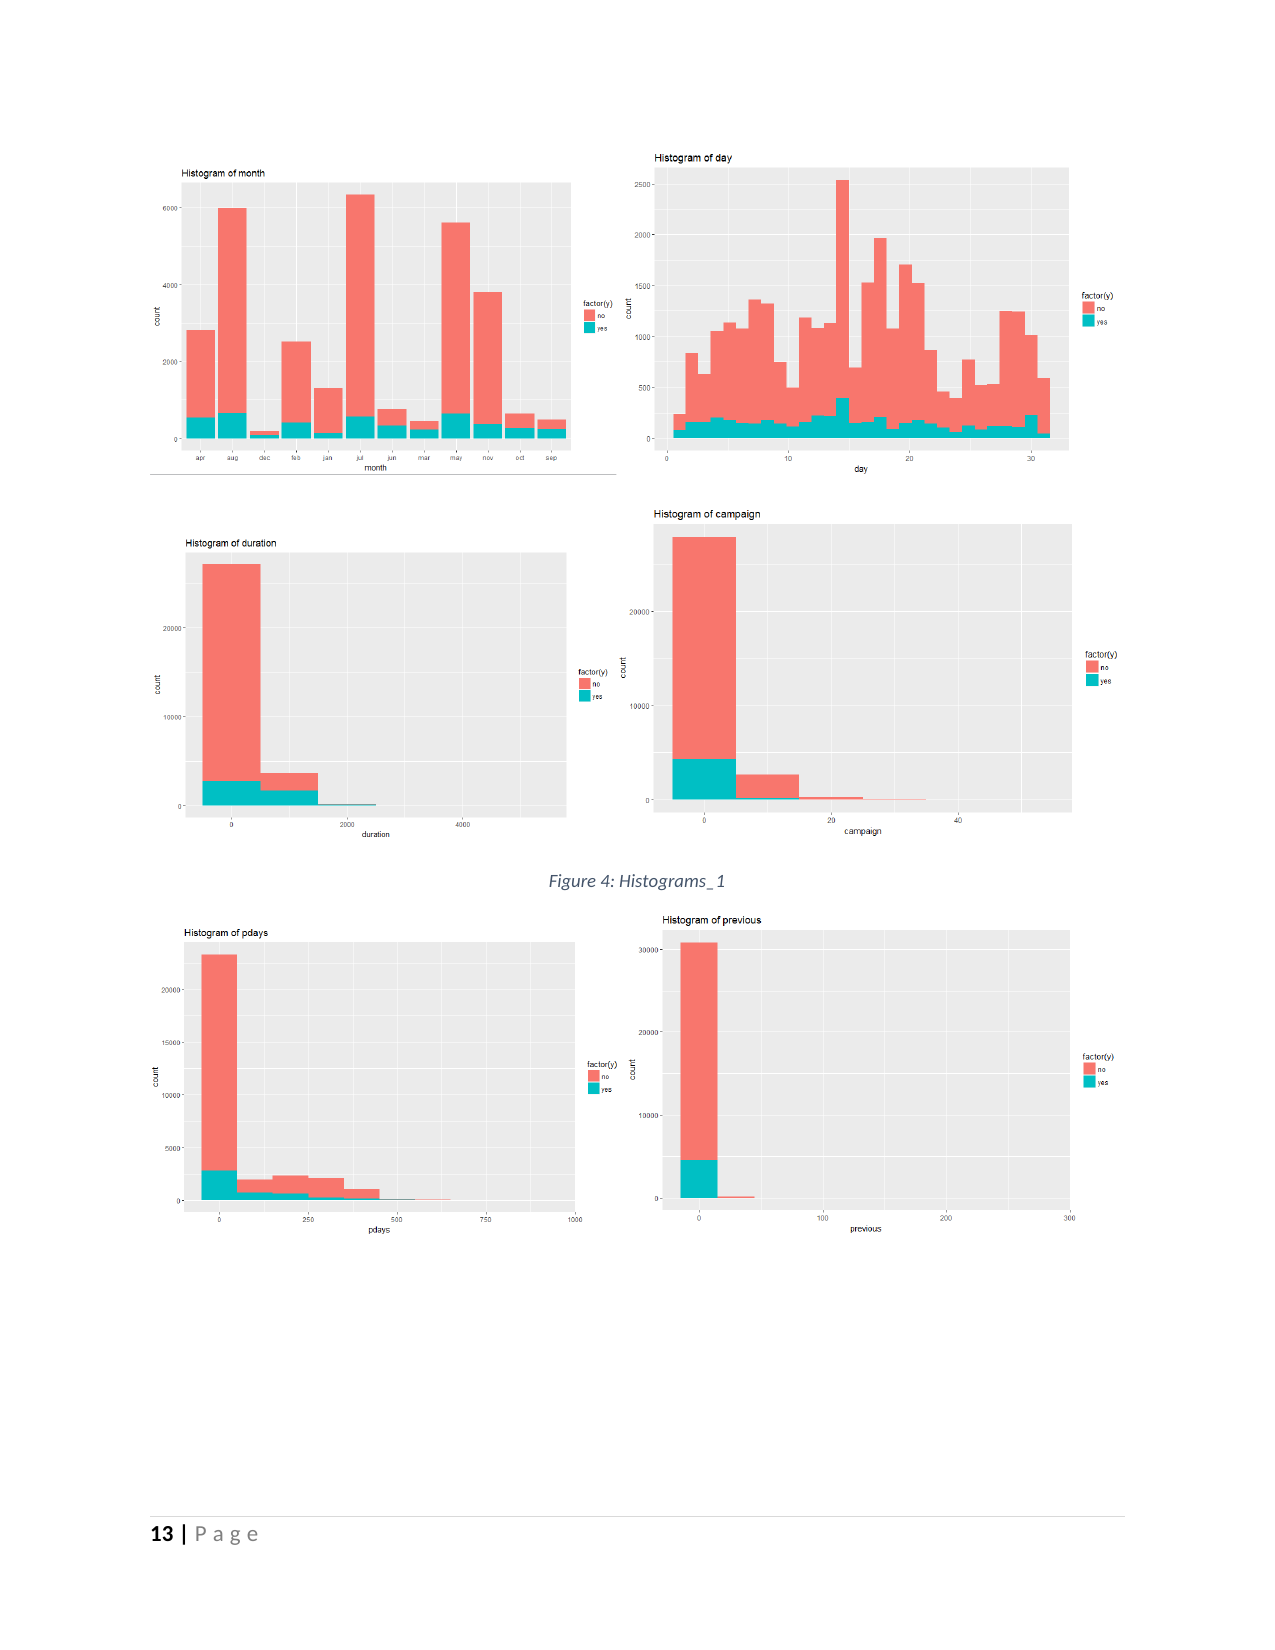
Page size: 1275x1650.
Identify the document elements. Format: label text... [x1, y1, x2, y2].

picture [150, 165, 617, 475]
picture [150, 535, 612, 839]
picture [616, 505, 1122, 839]
picture [626, 912, 1118, 1235]
picture [621, 150, 1114, 475]
picture [150, 926, 621, 1235]
